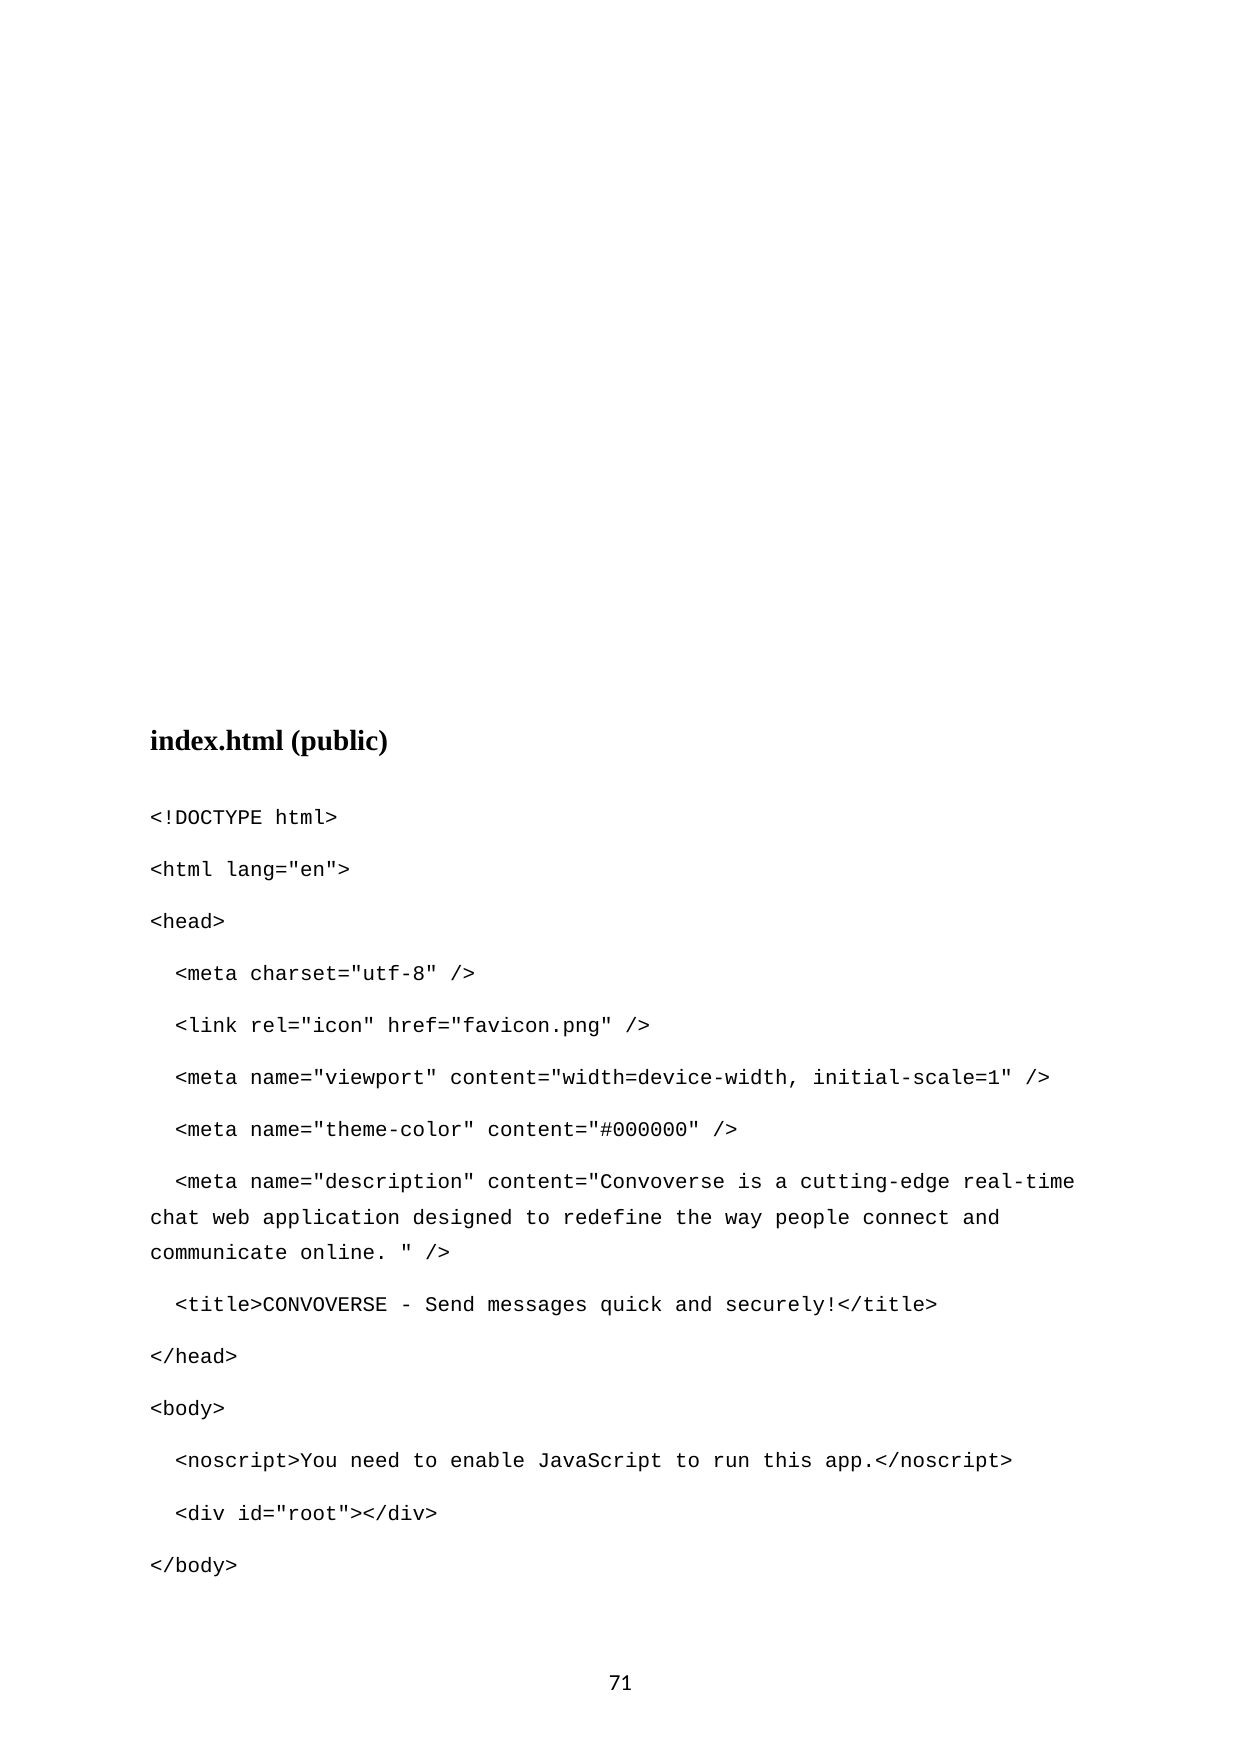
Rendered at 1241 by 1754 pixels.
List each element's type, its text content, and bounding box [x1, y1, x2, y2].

text <title>CONVOVERSE - Send messages quick and securely!</title> [150, 1294, 1090, 1318]
text <link rel="icon" href="favicon.png" /> [150, 1015, 1090, 1039]
text <meta name="theme-color" content="#000000" /> [150, 1119, 1090, 1143]
text index.html (public) [150, 723, 1090, 756]
text </body> [150, 1554, 1090, 1578]
text <body> [150, 1398, 1090, 1422]
text <meta name="viewport" content="width=device-width, initial-scale=1" /> [150, 1067, 1090, 1091]
text </head> [150, 1346, 1090, 1370]
text <noscript>You need to enable JavaScript to run this app.</noscript> [150, 1450, 1090, 1474]
text <meta charset="utf-8" /> [150, 963, 1090, 987]
text <meta name="description" content="Convoverse is a cutting-edge real-time chat web application designed to redefine the way people connect and communicate online. " /> [150, 1171, 1090, 1266]
text <html lang="en"> [150, 859, 1090, 882]
text <!DOCTYPE html> [150, 807, 1090, 830]
text <div id="root"></div> [150, 1502, 1090, 1526]
text <head> [150, 911, 1090, 934]
